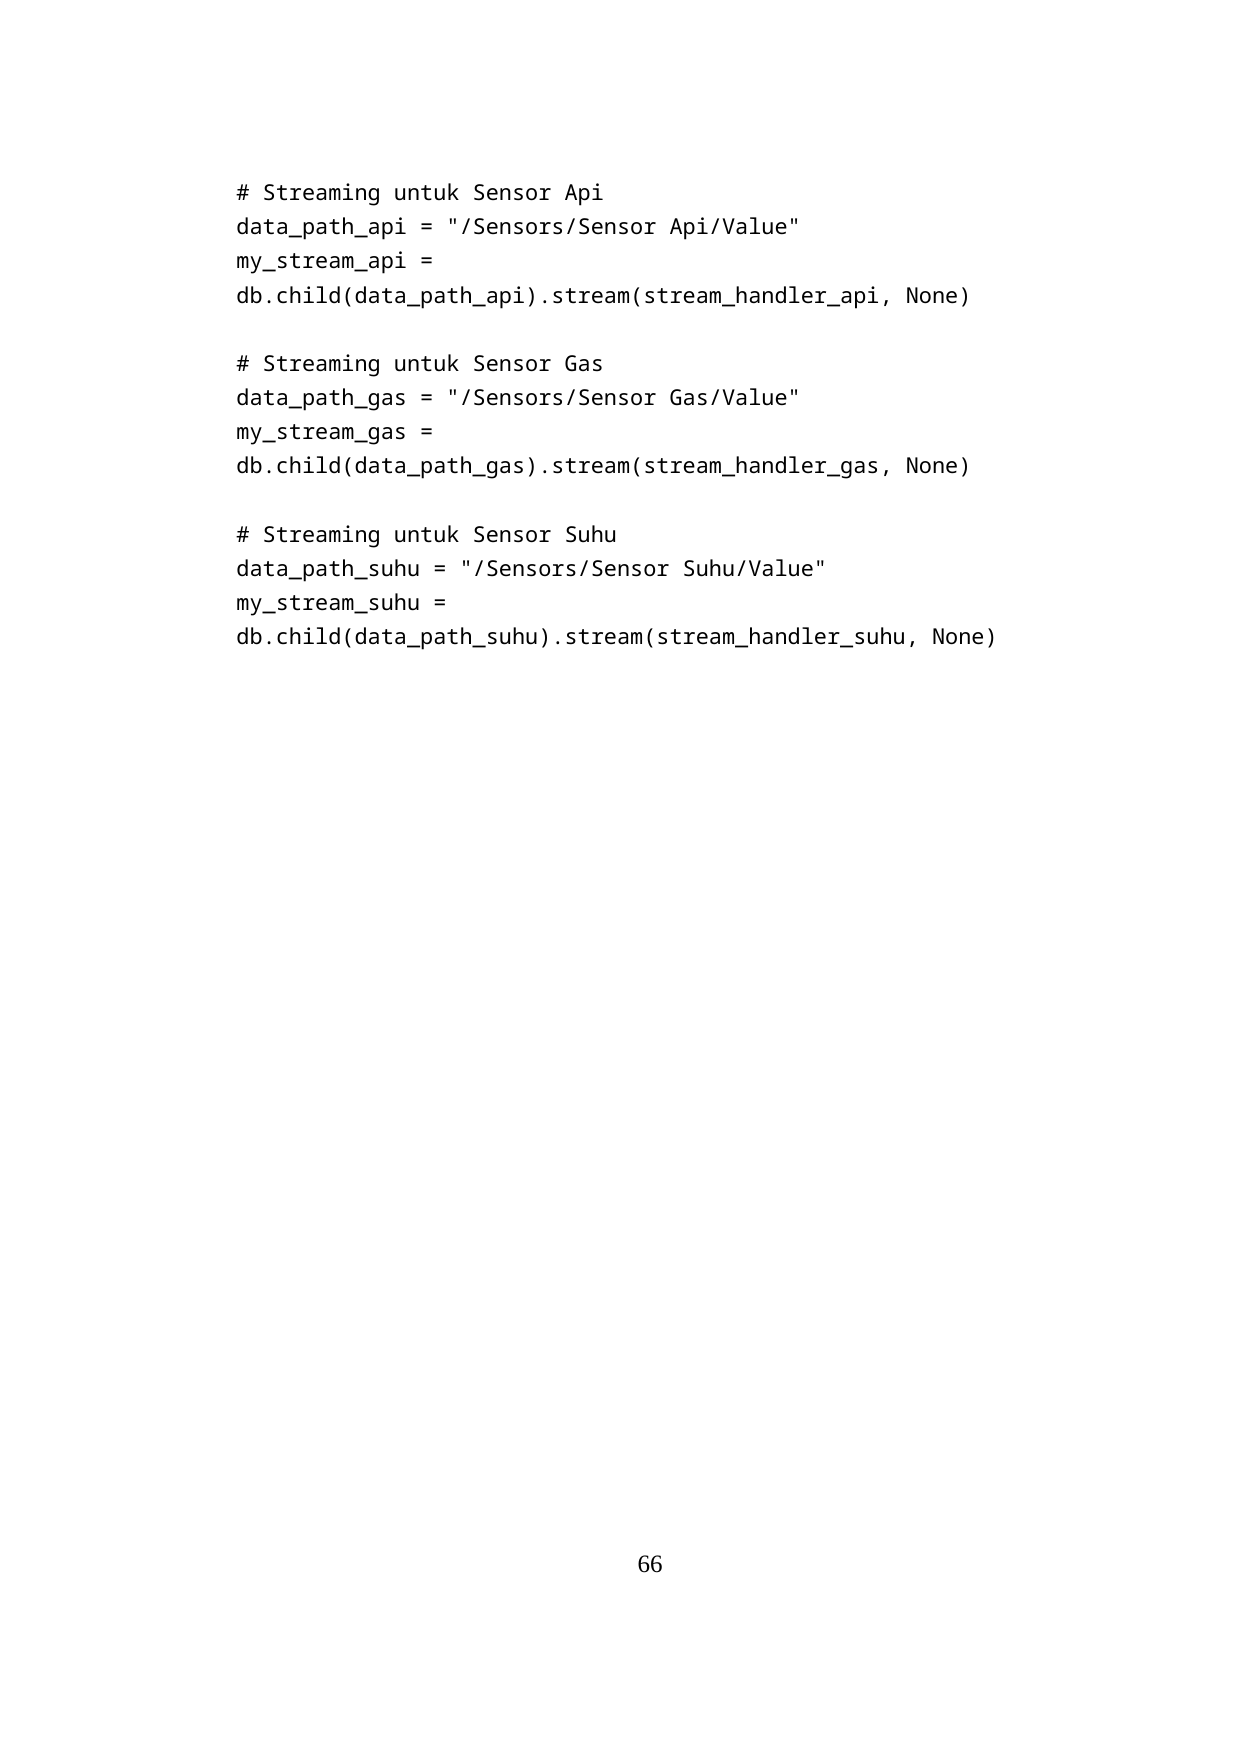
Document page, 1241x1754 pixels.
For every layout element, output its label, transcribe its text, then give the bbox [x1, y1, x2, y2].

text # Streaming untuk Sensor Suhu [236, 519, 1063, 549]
text my_stream_api = db.child(data_path_api).stream(stream_handler_api, None) [236, 246, 1063, 309]
text my_stream_suhu = db.child(data_path_suhu).stream(stream_handler_suhu, None) [236, 587, 1063, 651]
text data_path_suhu = "/Sensors/Sensor Suhu/Value" [236, 553, 1063, 583]
text data_path_api = "/Sensors/Sensor Api/Value" [236, 211, 1063, 241]
text # Streaming untuk Sensor Api [236, 177, 1063, 207]
text # Streaming untuk Sensor Gas [236, 348, 1063, 378]
text data_path_gas = "/Sensors/Sensor Gas/Value" [236, 382, 1063, 412]
text my_stream_gas = db.child(data_path_gas).stream(stream_handler_gas, None) [236, 416, 1063, 480]
